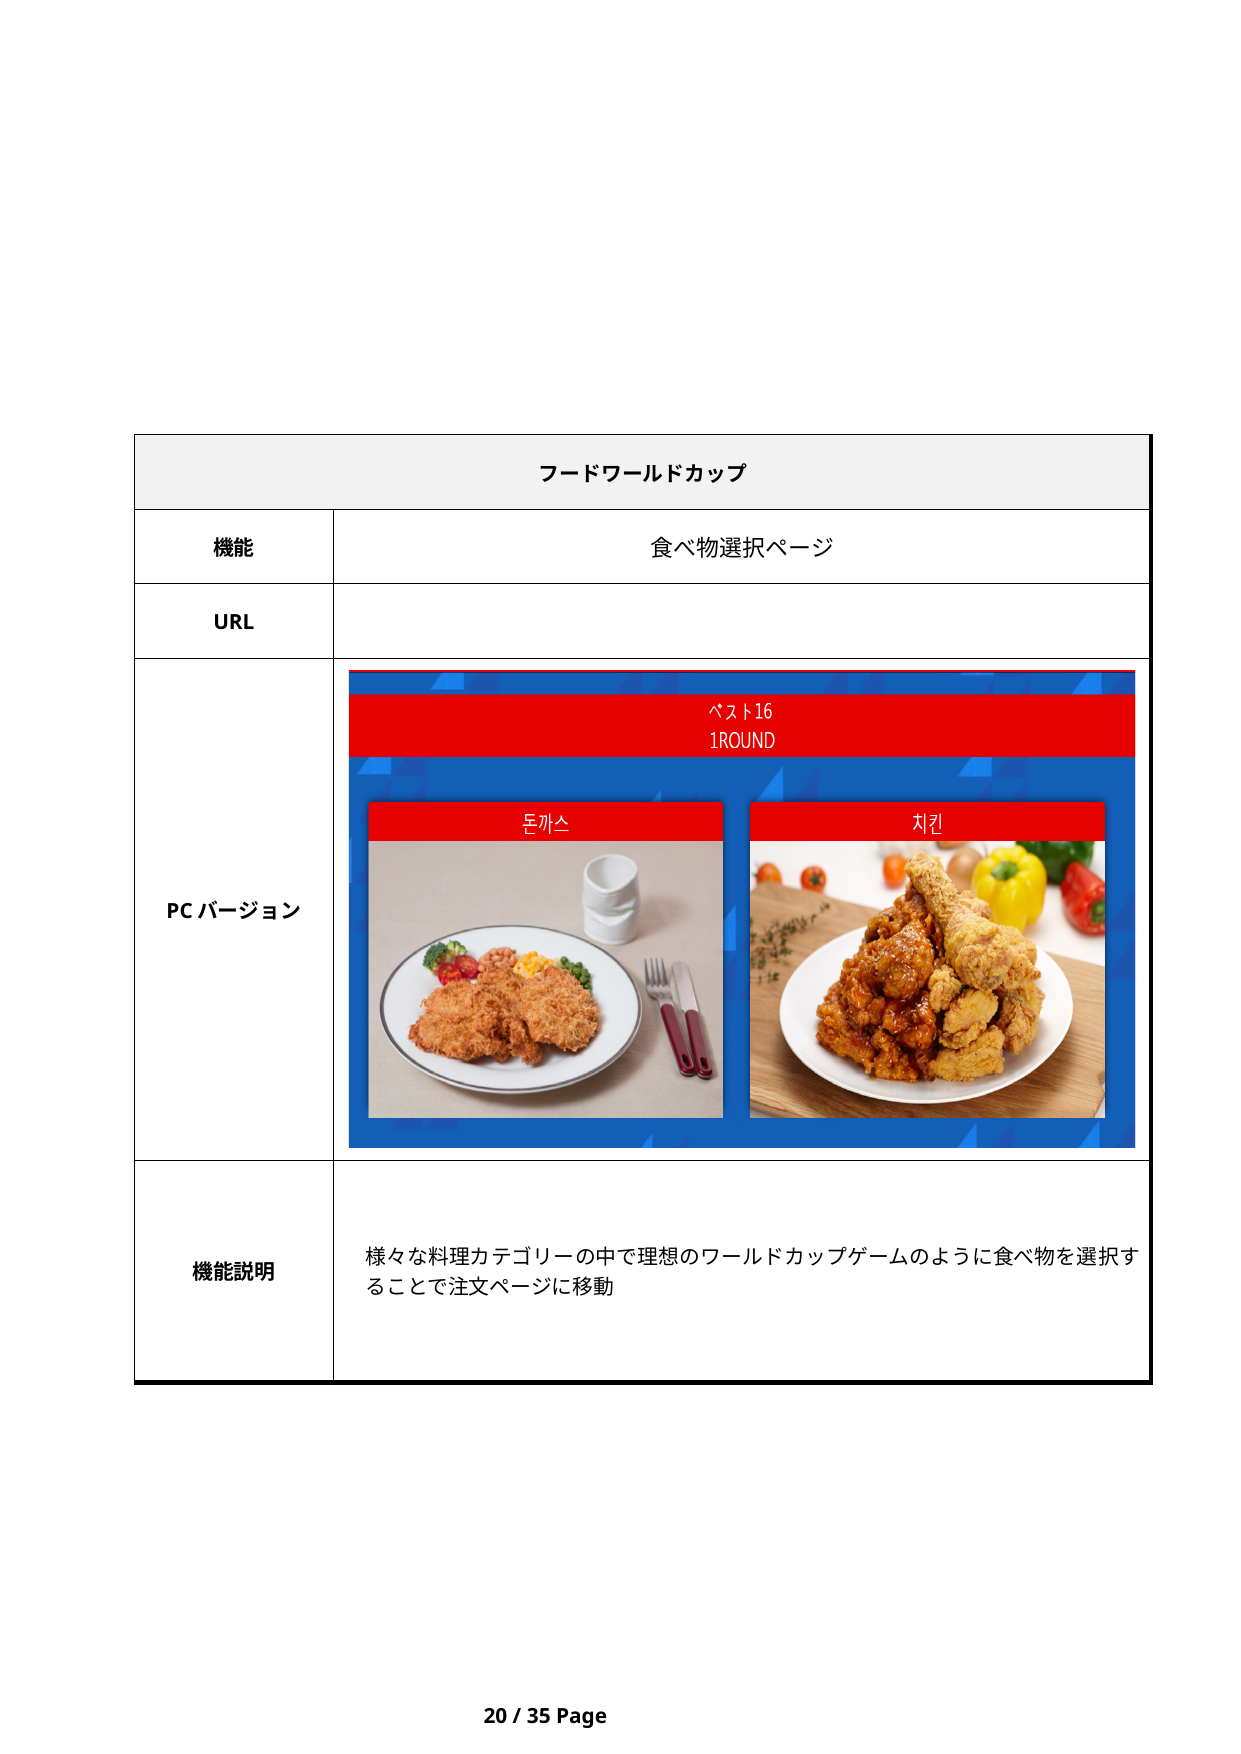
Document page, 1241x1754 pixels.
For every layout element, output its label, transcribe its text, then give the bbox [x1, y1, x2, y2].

table_cell [334, 659, 1149, 1160]
table_header フードワールドカップ [135, 435, 1149, 509]
table_cell 様々な料理カテゴリーの中で理想のワールドカップゲームのように食べ物を選択することで注文ページに移動 [334, 1161, 1149, 1380]
table_cell URL [135, 584, 333, 658]
table_cell 機能説明 [135, 1161, 333, 1380]
table_cell PCバージョン [135, 659, 333, 1160]
table_cell 食べ物選択ページ [334, 510, 1149, 583]
table_cell 機能 [135, 510, 333, 583]
picture [348, 670, 1136, 1148]
table_cell [334, 584, 1149, 658]
